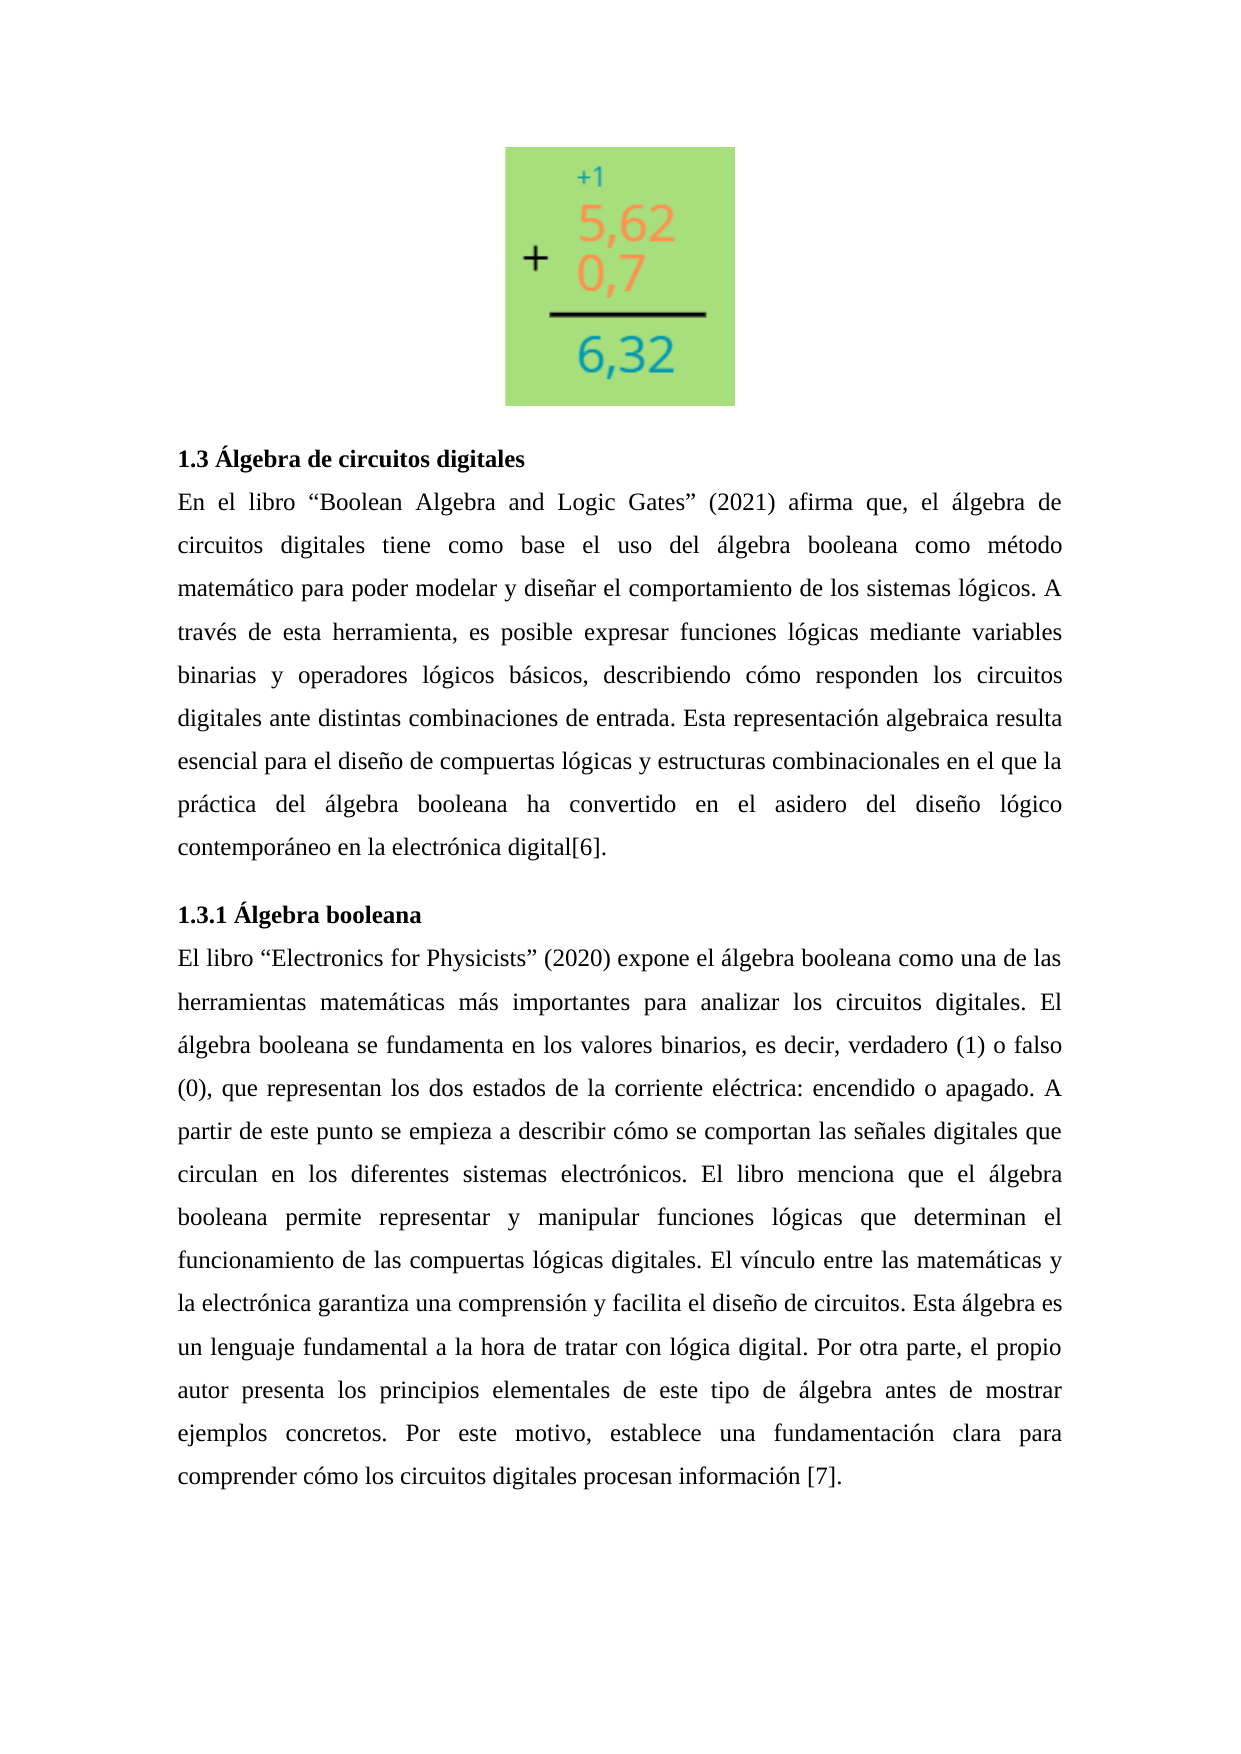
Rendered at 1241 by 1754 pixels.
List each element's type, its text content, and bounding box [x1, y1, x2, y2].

subtitle 1.3.1 Álgebra booleana [177, 900, 1063, 929]
text En el libro “Boolean Algebra and Logic Gates” (2021) afirma que, el álgebra de circuitos digitales tiene como base el uso del álgebra booleana como método matemático para poder modelar y diseñar el comportamiento de los sistemas lógicos. A través de esta herramienta, es posible expresar funciones lógicas mediante variables binarias y operadores lógicos básicos, describiendo cómo responden los circuitos digitales ante distintas combinaciones de entrada. Esta representación algebraica resulta esencial para el diseño de compuertas lógicas y estructuras combinacionales en el que la práctica del álgebra booleana ha convertido en el asidero del diseño lógico contemporáneo en la electrónica digital. [177, 487, 1063, 861]
subtitle 1.3 Álgebra de circuitos digitales [177, 444, 1063, 473]
text El libro “Electronics for Physicists” (2020) expone el álgebra booleana como una de las herramientas matemáticas más importantes para analizar los circuitos digitales. El álgebra booleana se fundamenta en los valores binarios, es decir, verdadero (1) o falso (0), que representan los dos estados de la corriente eléctrica: encendido o apagado. A partir de este punto se empieza a describir cómo se comportan las señales digitales que circulan en los diferentes sistemas electrónicos. El libro menciona que el álgebra booleana permite representar y manipular funciones lógicas que determinan el funcionamiento de las compuertas lógicas digitales. El vínculo entre las matemáticas y la electrónica garantiza una comprensión y facilita el diseño de circuitos. Esta álgebra es un lenguaje fundamental a la hora de tratar con lógica digital. Por otra parte, el propio autor presenta los principios elementales de este tipo de álgebra antes de mostrar ejemplos concretos. Por este motivo, establece una fundamentación clara para comprender cómo los circuitos digitales procesan información . [177, 943, 1063, 1490]
picture [505, 147, 735, 406]
